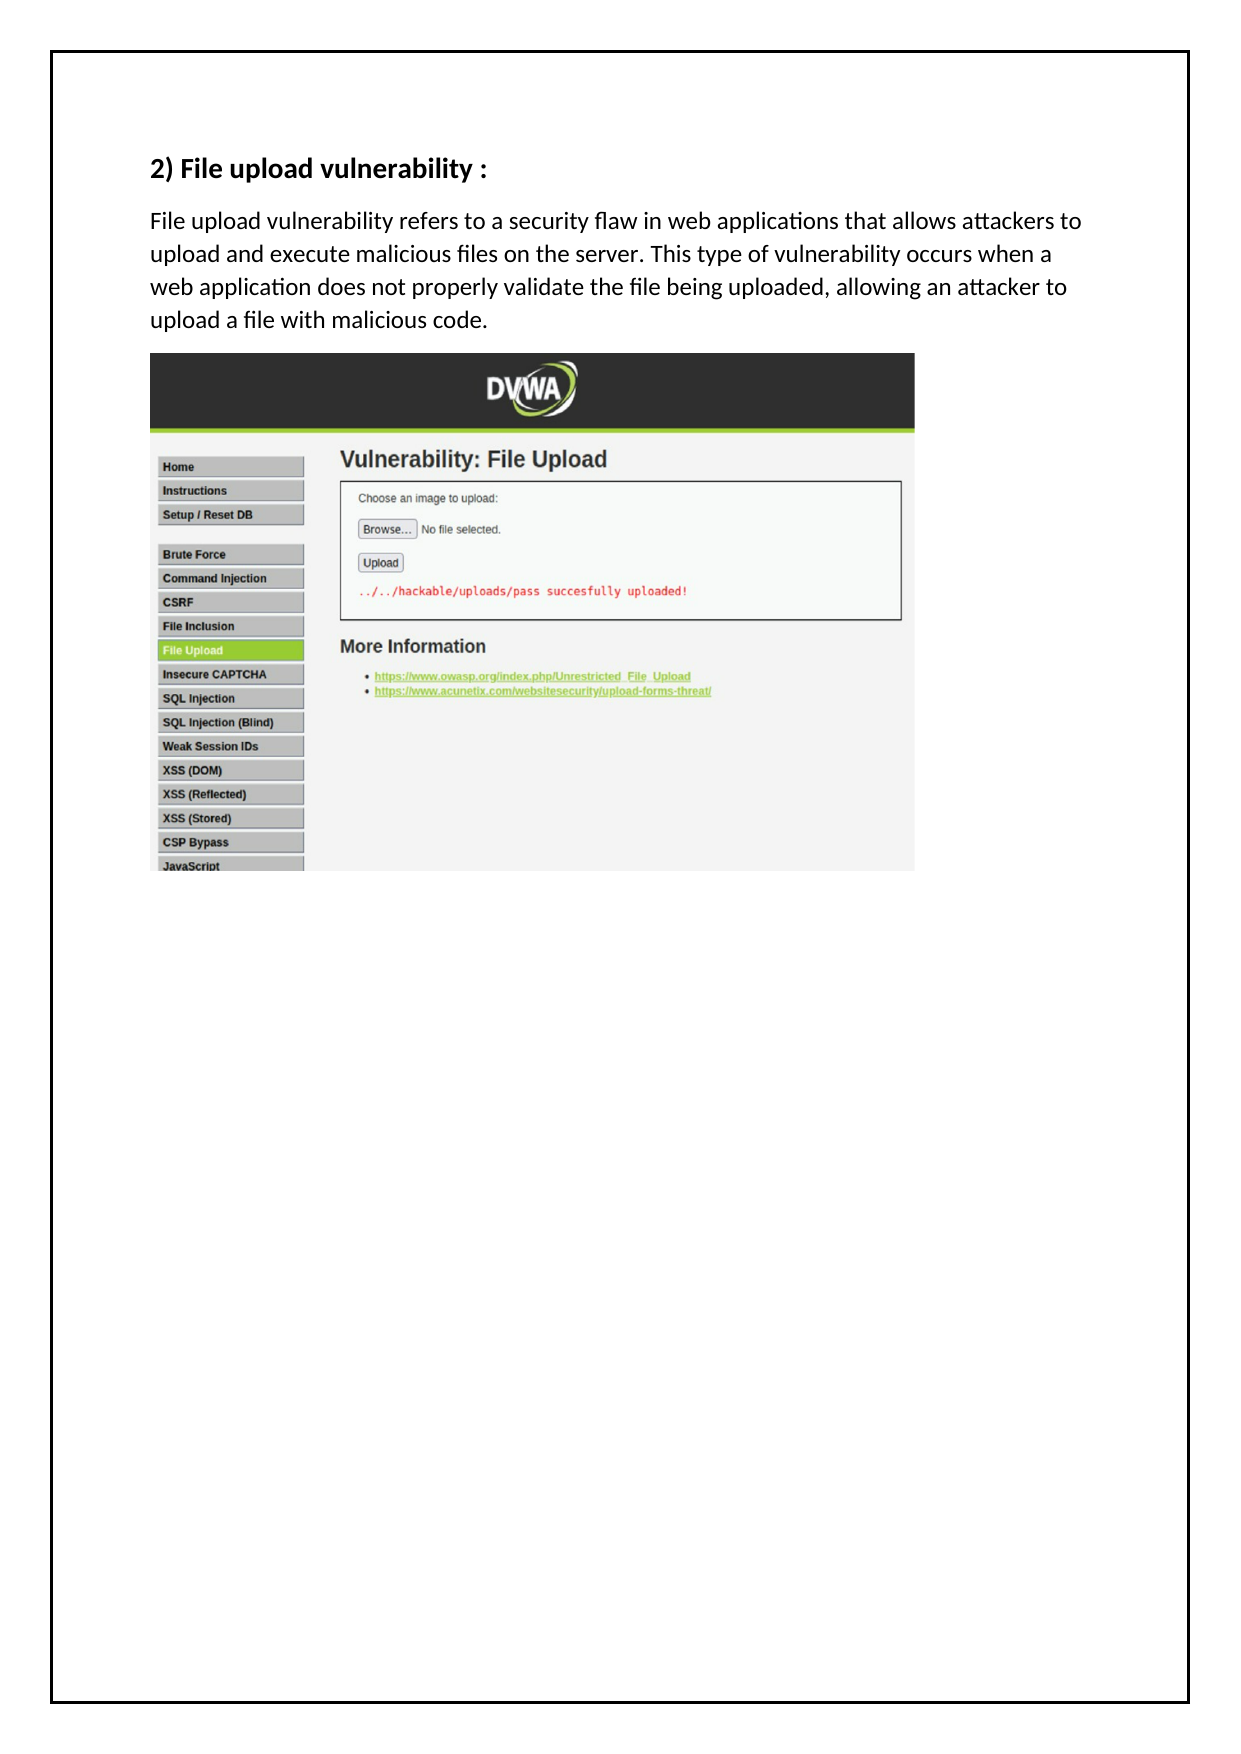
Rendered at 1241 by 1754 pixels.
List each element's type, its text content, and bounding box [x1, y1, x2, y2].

picture [150, 353, 915, 871]
text 2) File upload vulnerability : [150, 150, 1090, 186]
text File upload vulnerability refers to a security flaw in web applications that allows attackers to upload and execute malicious files on the server. This type of vulnerability occurs when a web application does not properly validate the file being uploaded, allowing an attacker to upload a file with malicious code. [150, 205, 1090, 334]
